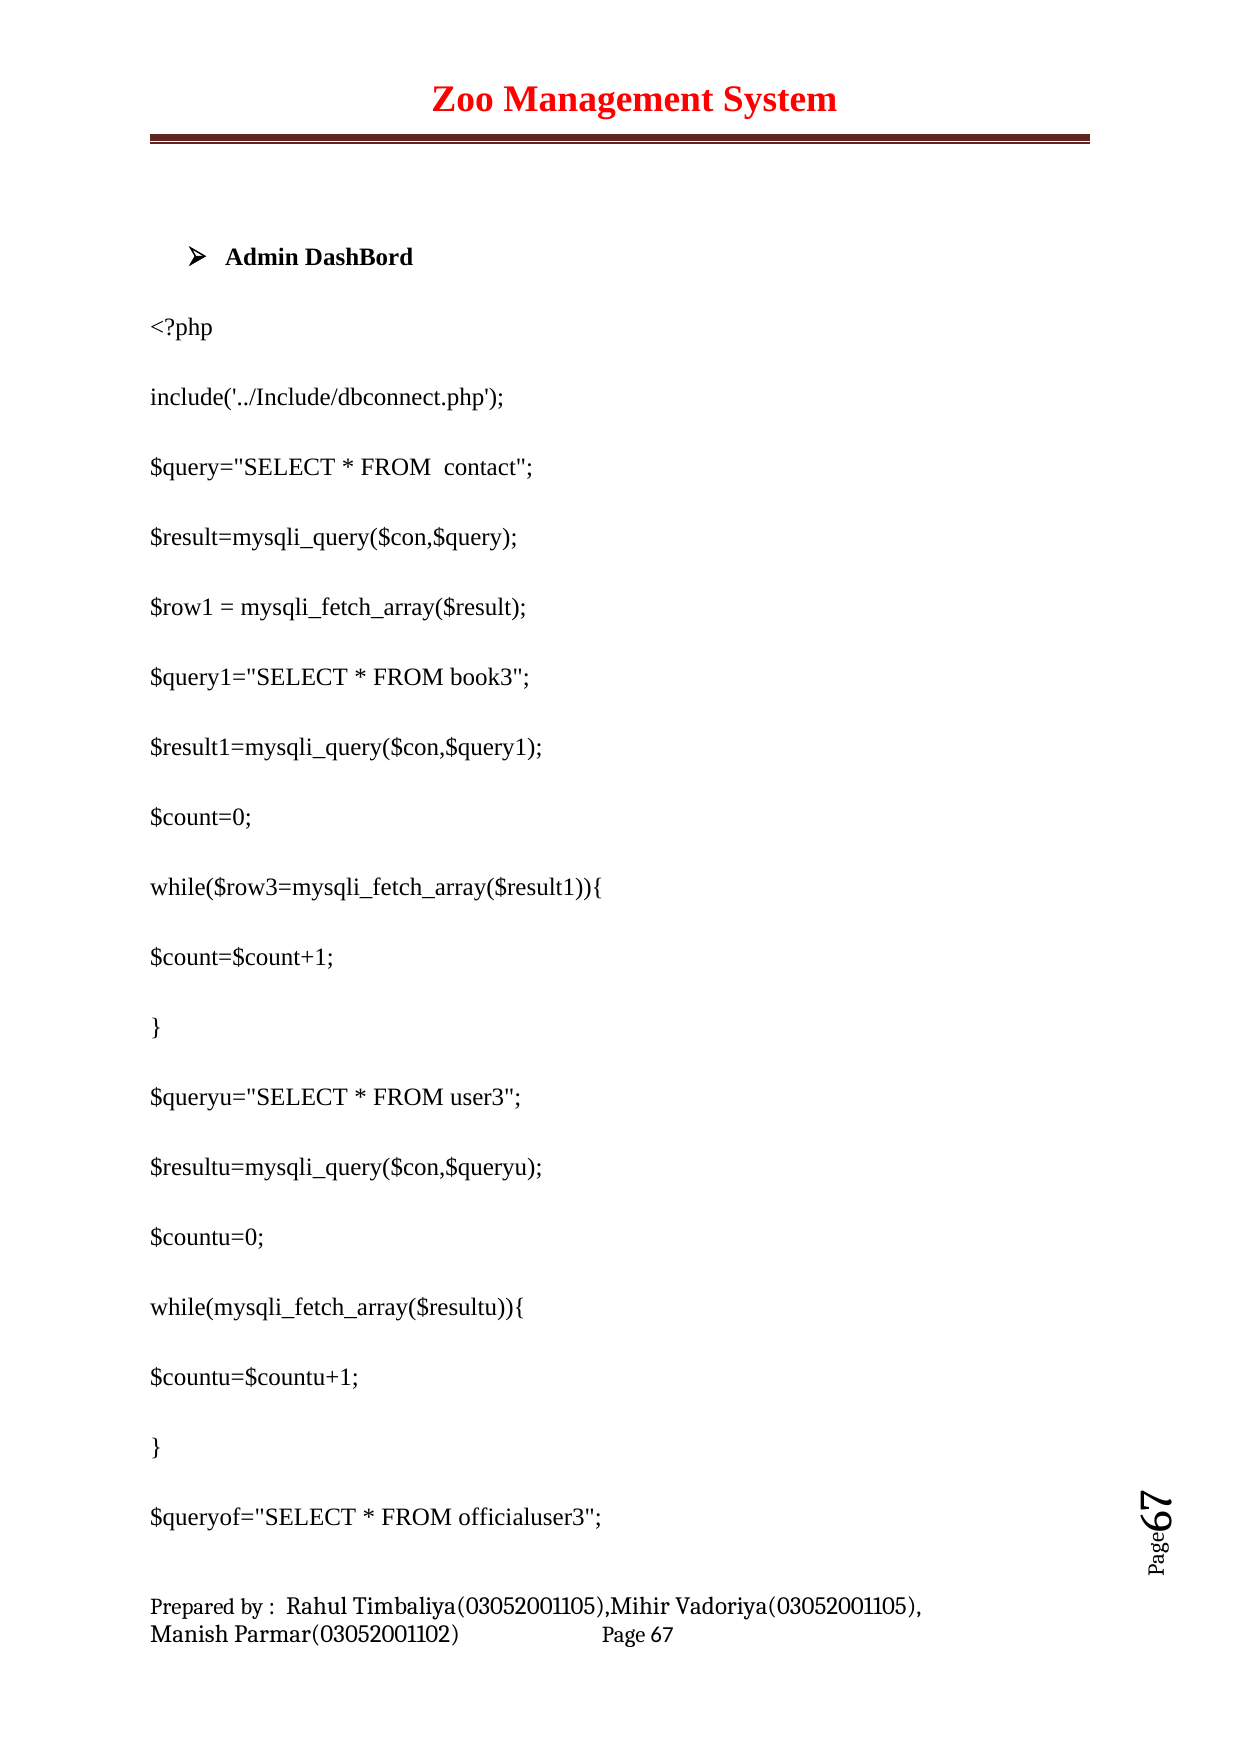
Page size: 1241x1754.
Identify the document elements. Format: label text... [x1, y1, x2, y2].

text $resultu=mysqli_query($con,$queryu); [150, 1152, 1090, 1181]
text $countu=$countu+1; [150, 1362, 1090, 1391]
text $result1=mysqli_query($con,$query1); [150, 732, 1090, 761]
text $query="SELECT * FROM contact"; [150, 452, 1090, 481]
text include('../Include/dbconnect.php'); [150, 382, 1090, 411]
text $queryof="SELECT * FROM officialuser3"; [150, 1502, 1090, 1531]
text $queryu="SELECT * FROM user3"; [150, 1082, 1090, 1111]
text $result=mysqli_query($con,$query); [150, 522, 1090, 551]
text $row1 = mysqli_fetch_array($result); [150, 592, 1090, 621]
text while(mysqli_fetch_array($resultu)){ [150, 1292, 1090, 1321]
text $query1="SELECT * FROM book3"; [150, 662, 1090, 691]
list Admin DashBord [187, 242, 1090, 271]
text <?php [150, 312, 1090, 341]
text $count=$count+1; [150, 942, 1090, 971]
text while($row3=mysqli_fetch_array($result1)){ [150, 872, 1090, 901]
text } [150, 1432, 1090, 1461]
text $count=0; [150, 802, 1090, 831]
text } [150, 1012, 1090, 1041]
text $countu=0; [150, 1222, 1090, 1251]
